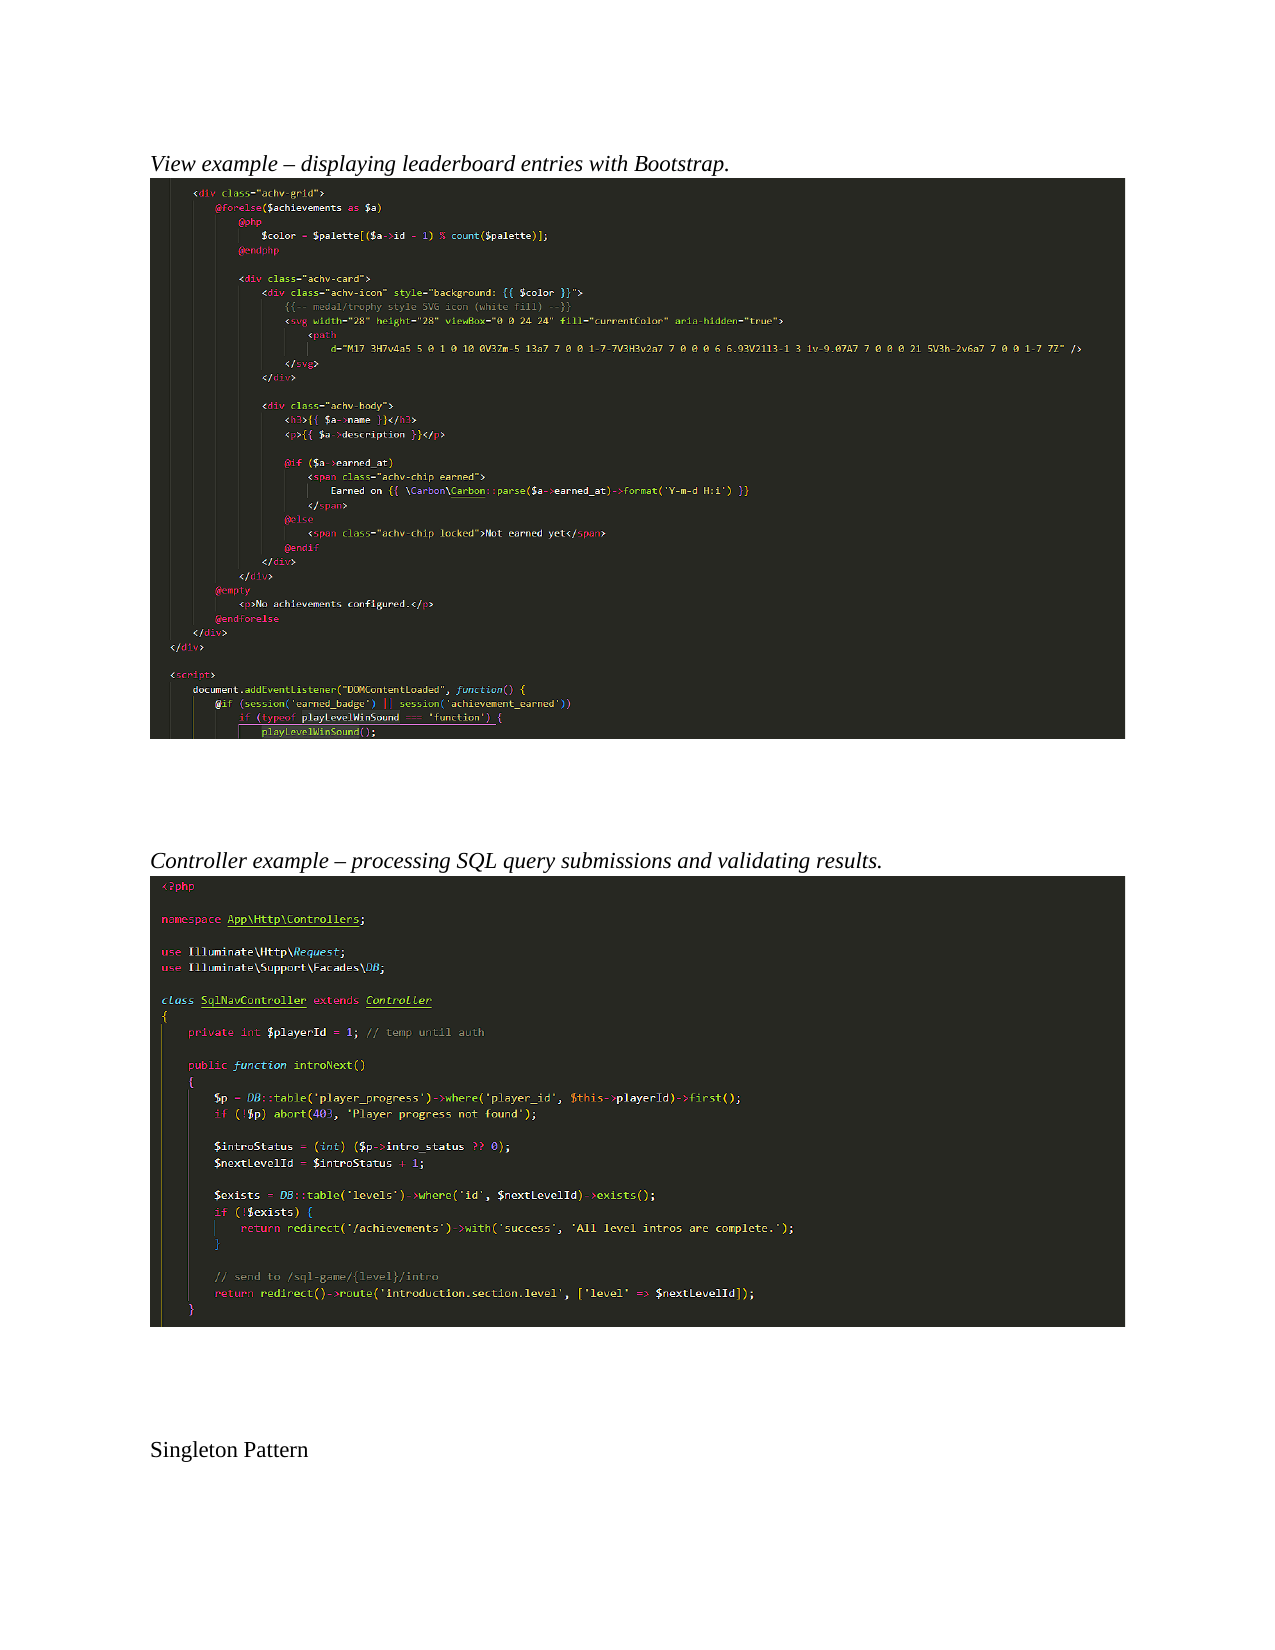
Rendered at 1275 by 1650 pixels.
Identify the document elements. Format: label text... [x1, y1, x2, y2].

picture [150, 876, 1125, 1327]
text View example – displaying leaderboard entries with Bootstrap. [150, 150, 1125, 178]
text Singleton Pattern [150, 1436, 1125, 1462]
text Controller example – processing SQL query submissions and validating results. [150, 848, 1125, 876]
picture [150, 178, 1125, 739]
